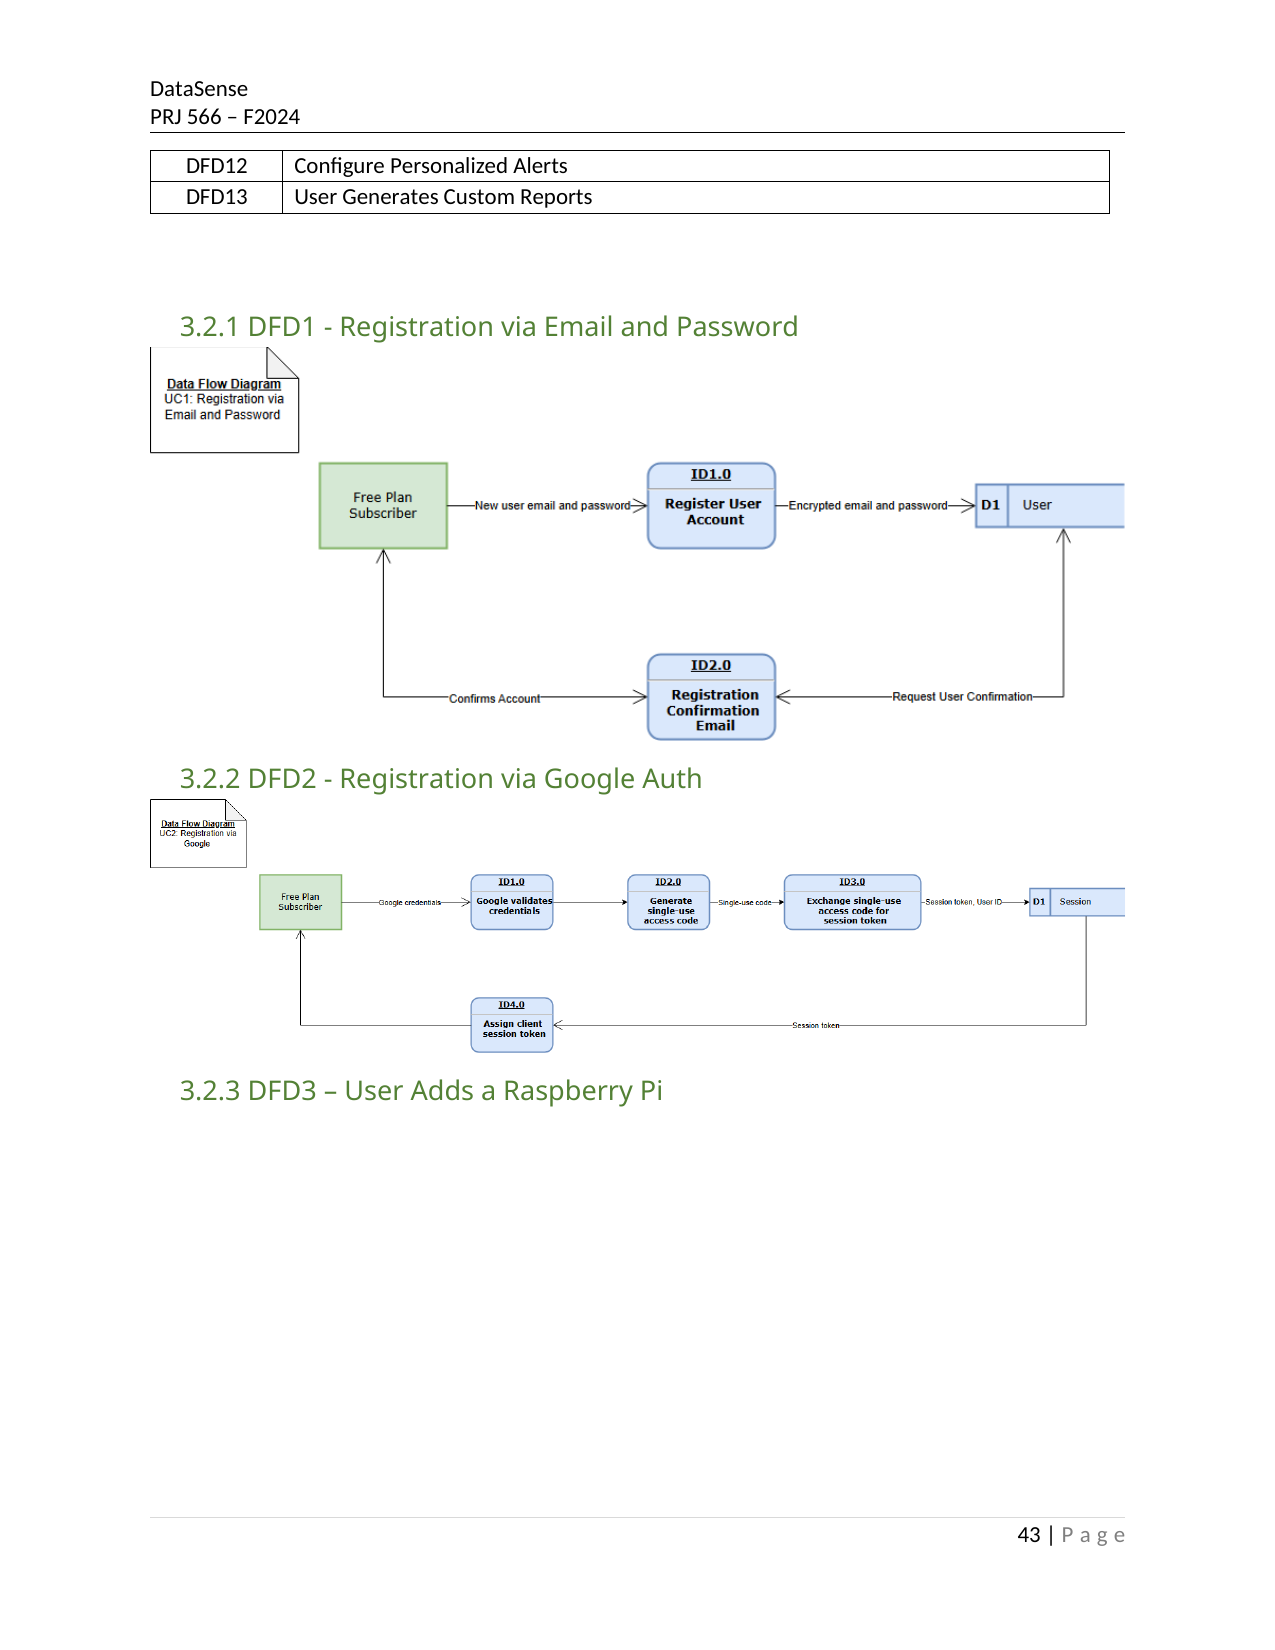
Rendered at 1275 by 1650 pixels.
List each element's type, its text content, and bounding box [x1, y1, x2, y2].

table_cell User Generates Custom Reports [283, 182, 1109, 212]
picture [150, 347, 1125, 741]
subtitle 3.2.2 DFD2 - Registration via Google Auth [179, 760, 1125, 797]
subtitle 3.2.1 DFD1 - Registration via Email and Password [179, 307, 1125, 344]
table_cell Configure Personalized Alerts [283, 151, 1109, 181]
table_cell DFD13 [151, 182, 282, 212]
subtitle 3.2.3 DFD3 – User Adds a Raspberry Pi [179, 1071, 1125, 1108]
picture [150, 799, 1125, 1053]
table_cell DFD12 [151, 151, 282, 181]
